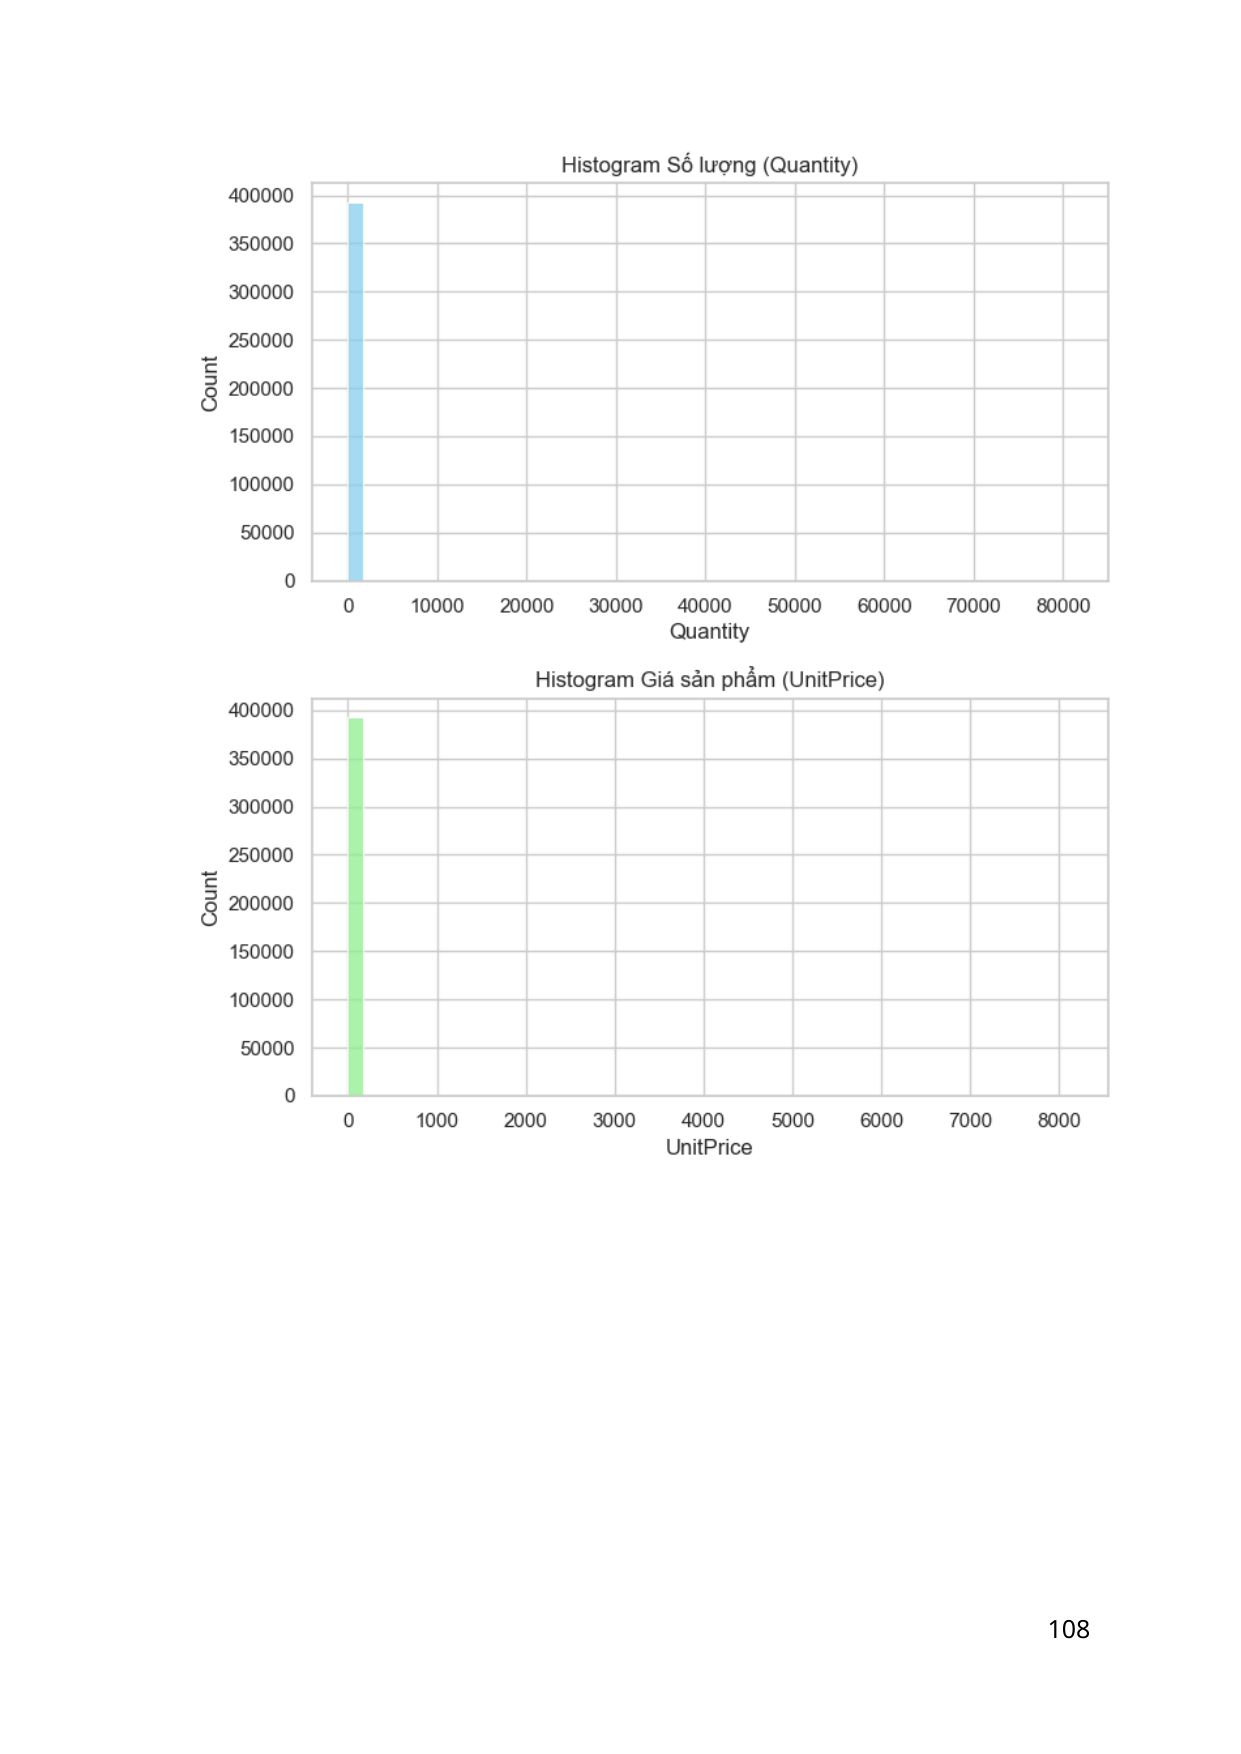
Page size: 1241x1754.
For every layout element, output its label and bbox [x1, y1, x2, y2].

picture [187, 150, 1128, 1160]
